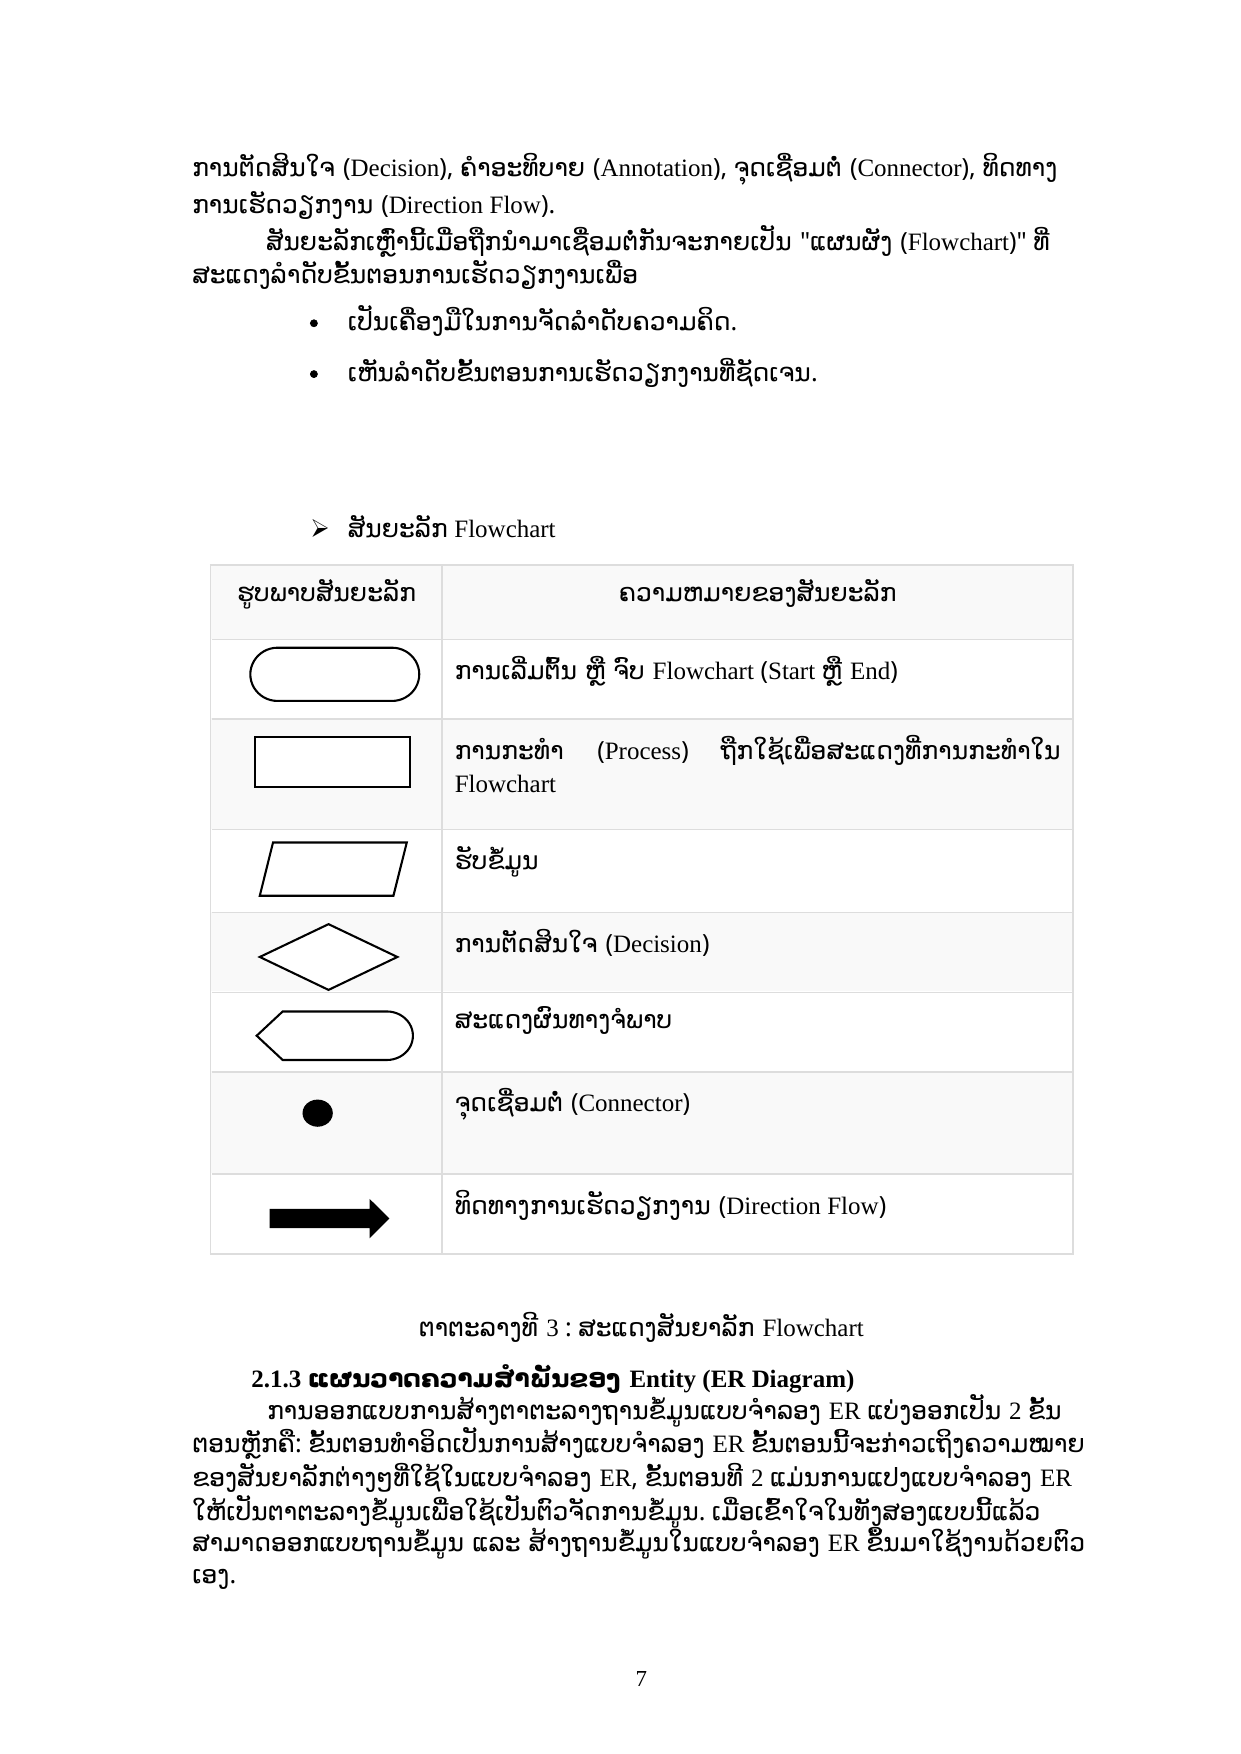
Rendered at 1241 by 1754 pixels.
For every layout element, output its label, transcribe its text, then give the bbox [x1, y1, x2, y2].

table_cell ຈຸດ​ເຊື່ອມ​ຕໍ່ (Connector) [443, 1073, 1072, 1173]
table_cell ການ​ກະທຳ (Process) ຖືກ​ໃຊ້​ເພື່ອ​ສະແດງ​ທີ່​ການ​ກະທຳ​ໃນ Flowchart [443, 720, 1072, 829]
list ເຫັນ​ລຳ​ດັບ​ຂັ້ນ​ຕອນ​ການ​ເຮັດ​ວຽກງານ​ທີ່​ຊັດເຈນ. [310, 354, 1090, 389]
table_cell [211, 993, 441, 1071]
table_cell ທິດ​ທາງ​ການ​ເຮັດ​ວຽກງານ (Direction Flow) [443, 1175, 1072, 1253]
table_header ຮູບ​ພາບ​ສັນຍະລັກ [211, 566, 441, 639]
table_cell ສະແດງຜົນທາງຈໍພາບ [443, 993, 1072, 1071]
table_cell [211, 913, 441, 991]
table_cell ການ​ເລີ່ມ​ຕົ້ນ​ ຫຼື ຈົບ Flowchart (Start ຫຼື End) [443, 640, 1072, 718]
subtitle 2.1.3 ແຜນວາດຄວາມສຳພັນຂອງ Entity (ER Diagram) [251, 1364, 1090, 1393]
table_header ຄວາມຫມາຍ​ຂອງ​ສັນຍະລັກ [443, 566, 1072, 639]
list ສັນຍະລັກເຫຼົ່ານີ້ເມື່ອຖືກນຳມາເຊື່ອມຕໍ່ກັນຈະກາຍເປັນ "ແຜນຜັງ (Flowchart)" ທີ່ສະແດງລຳດັບຂັ້ນຕອນການເຮັດວຽກງານເພື່ອ [192, 223, 1090, 289]
table_cell ຮັບຂໍ້ມູນ [443, 830, 1072, 912]
table_cell ການ​ຕັດ​ສິນ​ໃຈ (Decision) [443, 913, 1072, 991]
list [192, 150, 1090, 221]
table_cell [211, 1072, 441, 1173]
table_cell [211, 719, 441, 829]
text ການອອກແບບການສ້າງຕາຕະລາງຖານຂໍ້ມູນແບບຈໍາລອງ ER ແບ່ງອອກເປັນ 2 ຂັ້ນຕອນຫຼັກຄື: ຂັ້ນຕອນທໍາອິດເປັນການສ້າງແບບຈໍາລອງ ER ຂັ້ນຕອນນີ້ຈະກ່າວເຖິງຄວາມໝາຍຂອງສັນຍາລັກຕ່າງໆທີ່ໃຊ້ໃນແບບຈໍາລອງ ER, ຂັ້ນຕອນທີ 2 ແມ່ນການແປງແບບຈໍາລອງ ER ໃຫ້ເປັນຕາຕະລາງຂໍ້ມູນເພື່ອໃຊ້ເປັນຕົວຈັດການຂໍ້ມູນ. ເມື່ອເຂົ້າໃຈໃນທັງສອງແບບນີ້ແລ້ວສາມາດອອກແບບຖານຂໍ້ມູນ ແລະ ສ້າງຖານຂໍ້ມູນໃນແບບຈໍາລອງ ER ຂຶ້ນມາໃຊ້ງານດ້ວຍຕົວເອງ. [192, 1396, 1090, 1591]
table_cell [211, 830, 441, 912]
text ຕາຕະລາງທີ 3 : ສະແດງສັນຍາລັກ Flowchart [192, 1309, 1090, 1343]
table_cell [211, 1174, 441, 1253]
table_cell [211, 640, 441, 718]
list ເປັນ​ເຄື່ອງ​ມື​ໃນ​ການ​ຈັດ​ລຳ​ດັບ​ຄວາມ​ຄິດ. [310, 304, 1090, 338]
list ສັນຍະລັກ Flowchart [310, 511, 1090, 549]
